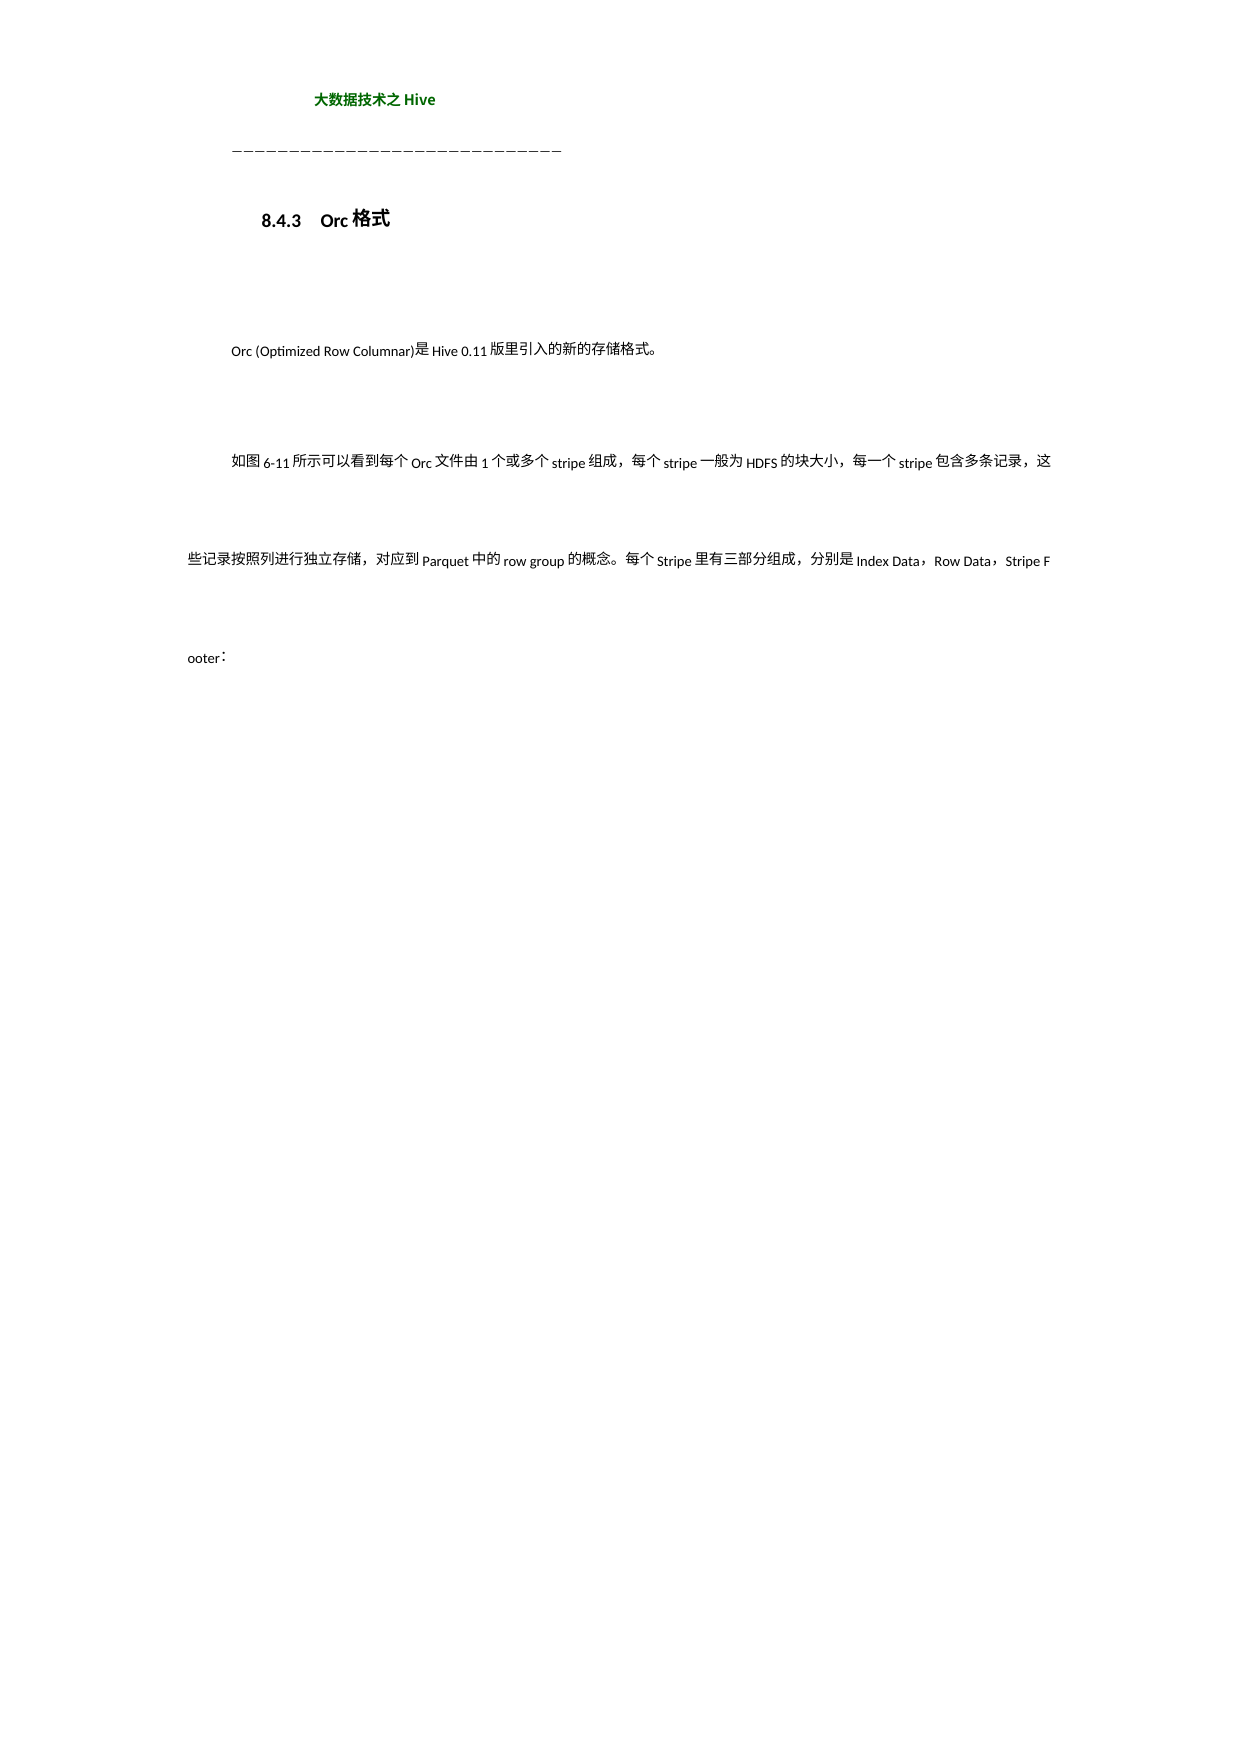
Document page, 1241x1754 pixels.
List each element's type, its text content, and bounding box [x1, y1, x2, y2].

text Orc (Optimized Row Columnar)是Hive 0.11版里引入的新的存储格式。 [187, 323, 1053, 388]
text 如图6-11所示可以看到每个Orc文件由1个或多个stripe组成，每个stripe一般为HDFS的块大小，每一个stripe包含多条记录，这些记录按照列进行独立存储，对应到Parquet中的row group的概念。每个Stripe里有三部分组成，分别是Index Data，Row Data，Stripe Footer： [187, 435, 1053, 695]
subtitle Orc格式 [261, 194, 1053, 259]
